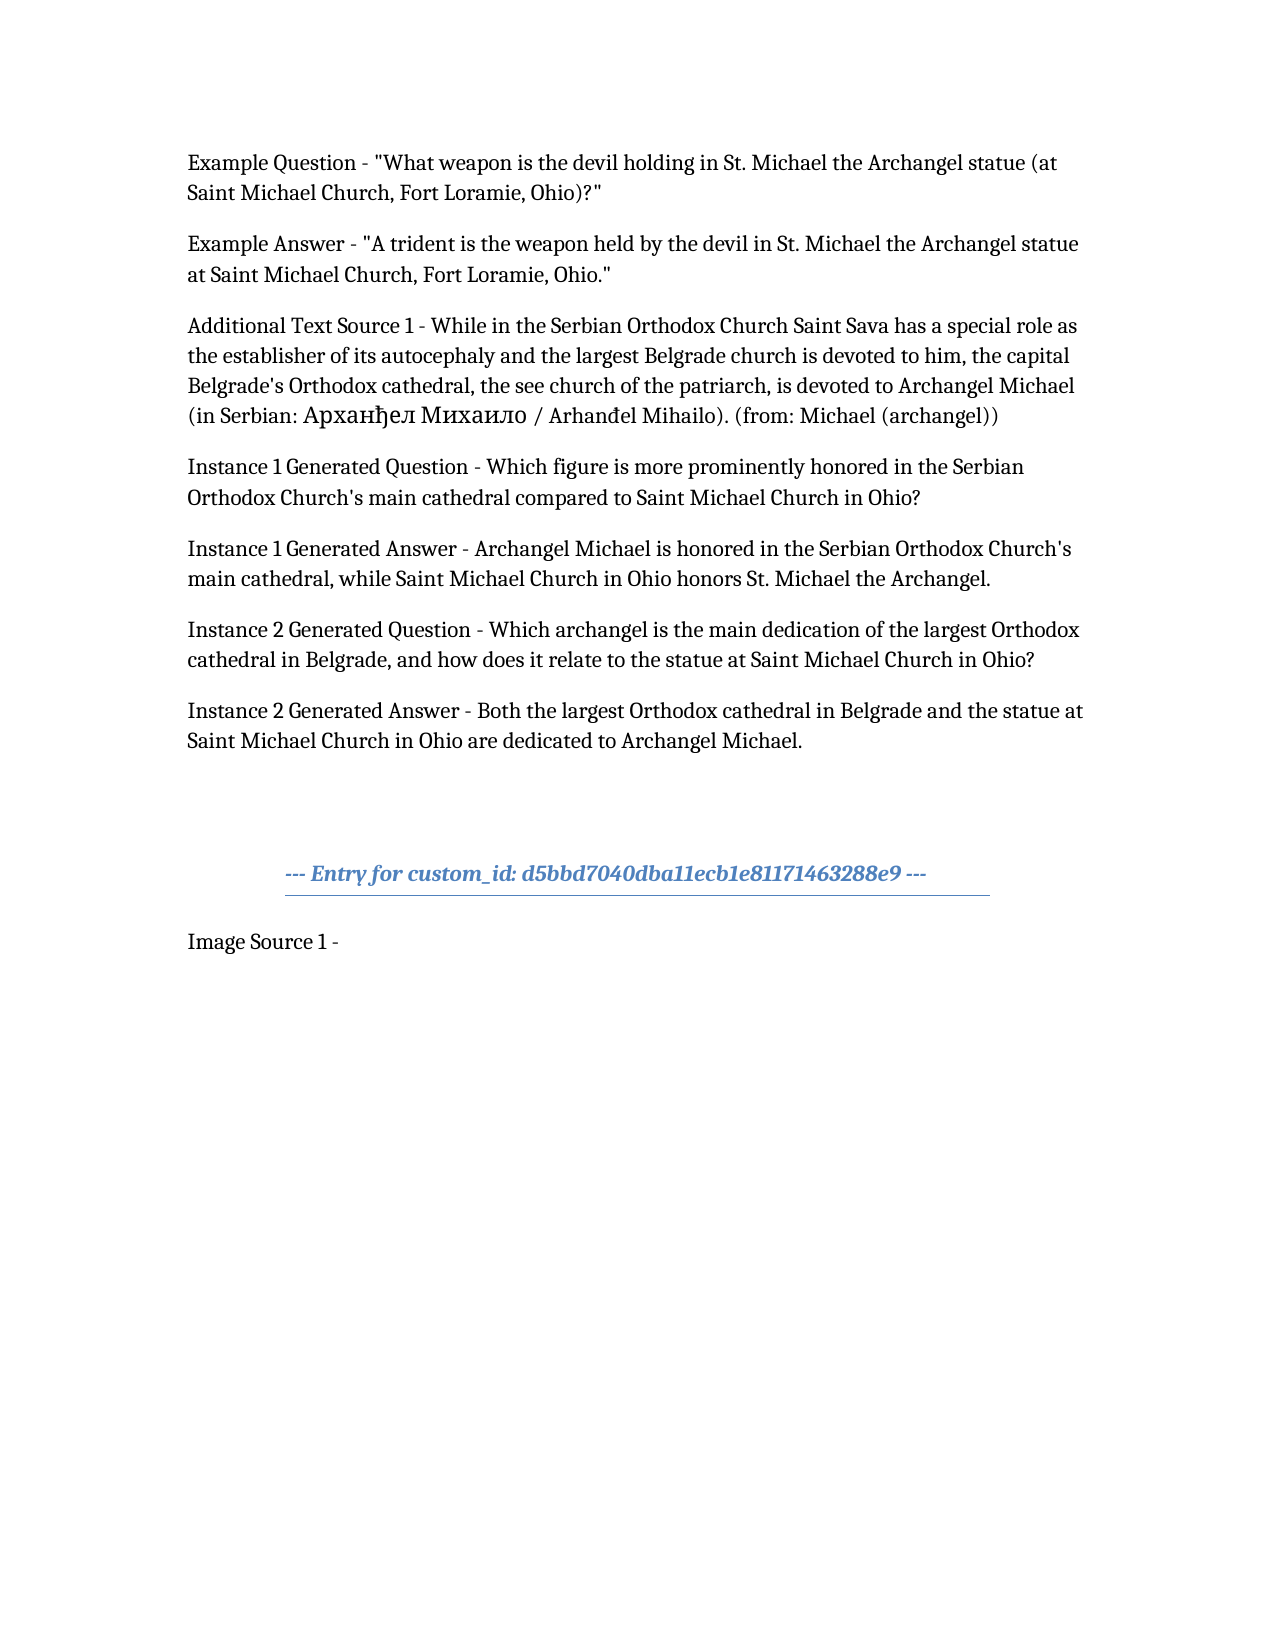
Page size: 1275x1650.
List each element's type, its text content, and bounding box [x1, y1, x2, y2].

text Instance 2 Generated Answer - Both the largest Orthodox cathedral in Belgrade and the statue at Saint Michael Church in Ohio are dedicated to Archangel Michael. [187, 698, 1087, 754]
text Instance 1 Generated Question - Which figure is more prominently honored in the Serbian Orthodox Church's main cathedral compared to Saint Michael Church in Ohio? [187, 454, 1087, 511]
text --- Entry for custom_id: d5bbd7040dba11ecb1e81171463288e9 --- [285, 860, 990, 895]
text Additional Text Source 1 - While in the Serbian Orthodox Church Saint Sava has a special role as the establisher of its autocephaly and the largest Belgrade church is devoted to him, the capital Belgrade's Orthodox cathedral, the see church of the patriarch, is devoted to Archangel Michael (in Serbian: Арханђел Михаило / Arhanđel Mihailo). (from: Michael (archangel)) [187, 312, 1087, 429]
text Instance 1 Generated Answer - Archangel Michael is honored in the Serbian Orthodox Church's main cathedral, while Saint Michael Church in Ohio honors St. Michael the Archangel. [187, 535, 1087, 592]
text Image Source 1 - [187, 929, 1087, 956]
text Example Question - "What weapon is the devil holding in St. Michael the Archangel statue (at Saint Michael Church, Fort Loramie, Ohio)?" [187, 150, 1087, 207]
text Instance 2 Generated Question - Which archangel is the main dedication of the largest Orthodox cathedral in Belgrade, and how does it relate to the statue at Saint Michael Church in Ohio? [187, 617, 1087, 673]
text Example Answer - "A trident is the weapon held by the devil in St. Michael the Archangel statue at Saint Michael Church, Fort Loramie, Ohio." [187, 231, 1087, 288]
